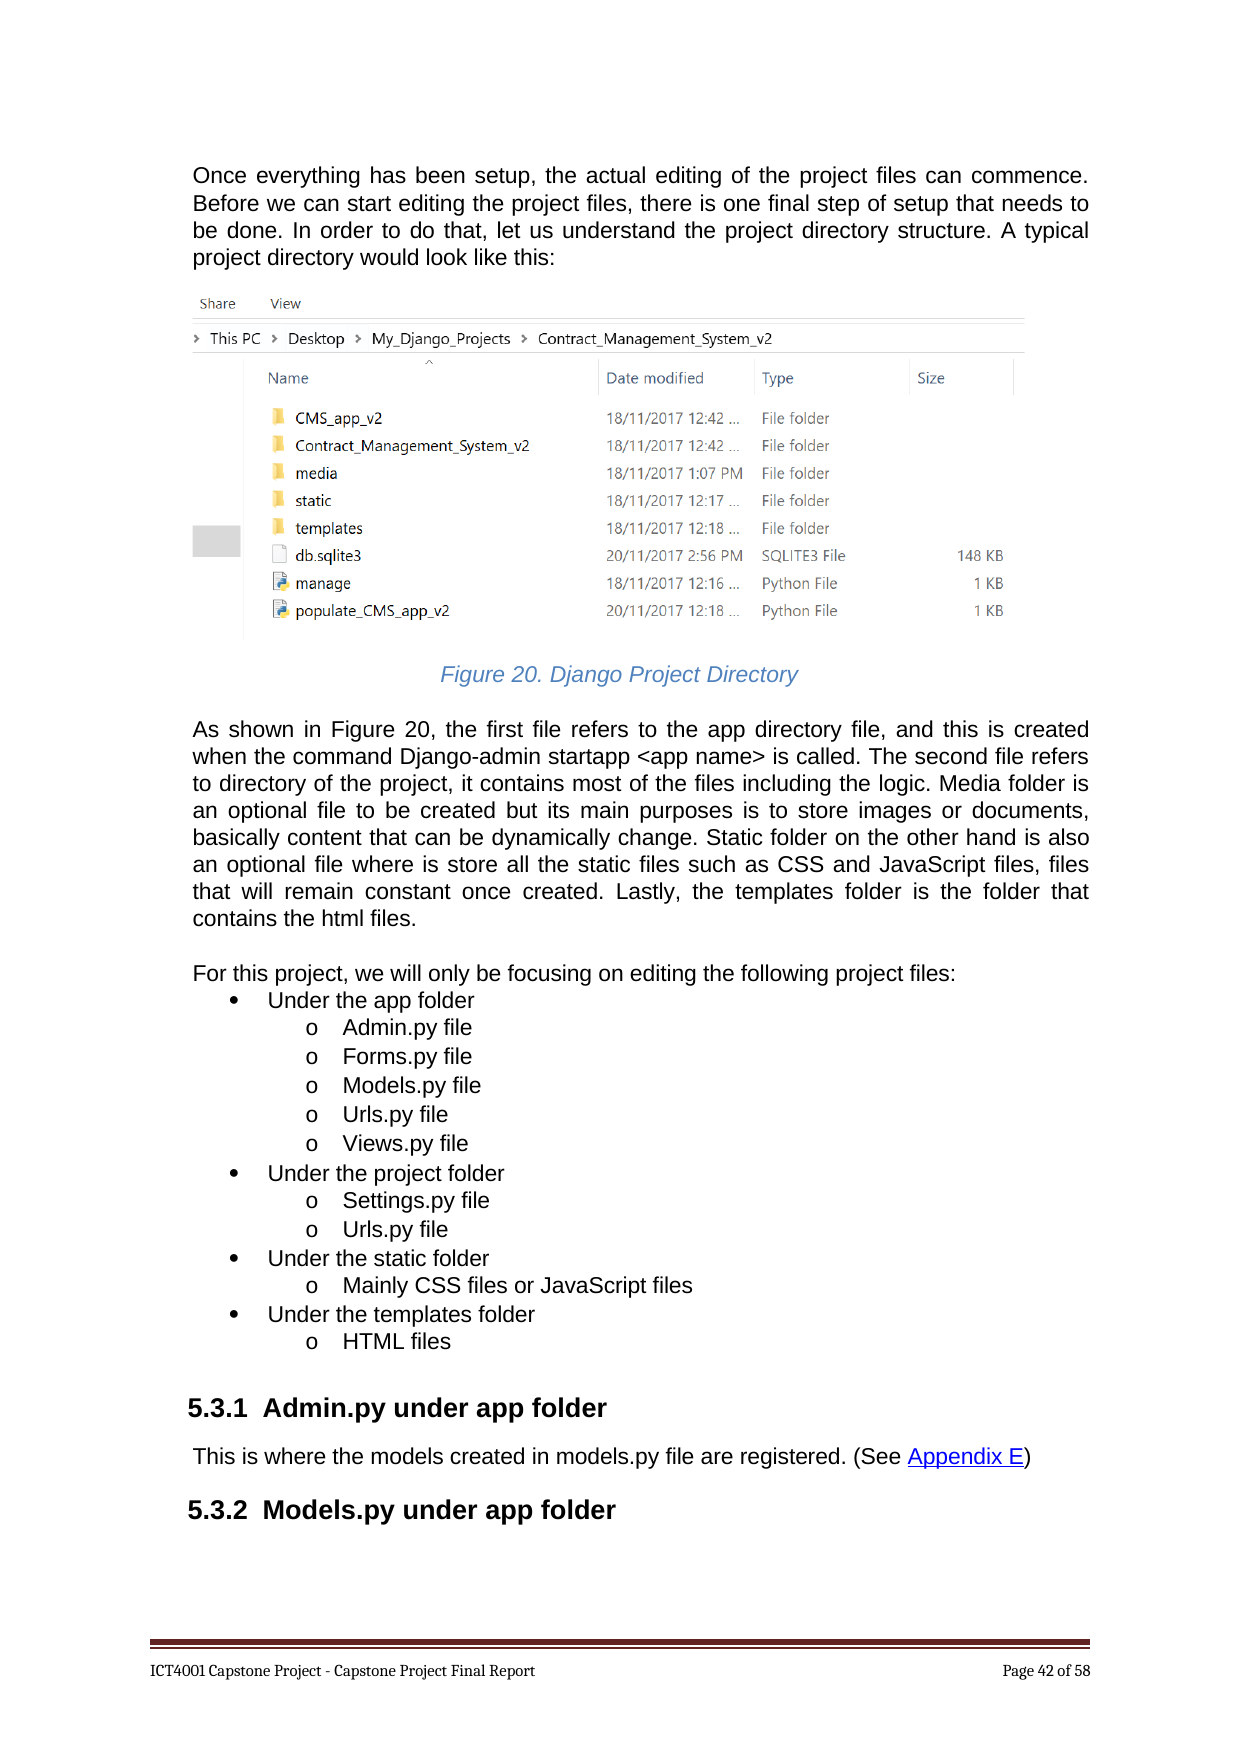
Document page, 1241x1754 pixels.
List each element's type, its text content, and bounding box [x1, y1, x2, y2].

text This is where the models created in models.py file are registered. (See Appendix E) [192, 1443, 1090, 1469]
picture [192, 297, 1025, 640]
subtitle Figure 20. Django Project Directory [150, 661, 1090, 688]
text As shown in Figure 20, the first file refers to the app directory file, and this is created when the command Django-admin startapp <app name> is called. The second file refers to directory of the project, it contains most of the files including the logic. Media folder is an optional file to be created but its main purposes is to store images or documents, basically content that can be dynamically change. Static folder on the other hand is also an optional file where is store all the static files such as CSS and JavaScript files, files that will remain constant once created. Lastly, the templates folder is the folder that contains the html files. [192, 716, 1090, 932]
list Admin.py file [305, 1014, 1090, 1042]
subtitle Models.py under app folder [187, 1494, 1090, 1526]
text Once everything has been setup, the actual editing of the project files can commence. Before we can start editing the project files, there is one final step of setup that needs to be done. In order to do that, let us understand the project directory structure. A typical project directory would look like this: [192, 162, 1090, 270]
list Forms.py file [305, 1043, 1090, 1071]
list Under the templates folder [230, 1301, 1090, 1328]
list Under the project folder [230, 1159, 1090, 1186]
list Views.py file [305, 1130, 1090, 1159]
list Urls.py file [305, 1101, 1090, 1129]
list Under the app folder [230, 987, 1090, 1013]
list Mainly CSS files or JavaScript files [305, 1272, 1090, 1300]
subtitle Admin.py under app folder [187, 1392, 1090, 1423]
list Models.py file [305, 1072, 1090, 1100]
list Under the static folder [230, 1245, 1090, 1271]
list Urls.py file [305, 1216, 1090, 1244]
list HTML files [305, 1328, 1090, 1357]
text For this project, we will only be focusing on editing the following project files: [192, 959, 1090, 986]
list Settings.py file [305, 1187, 1090, 1215]
